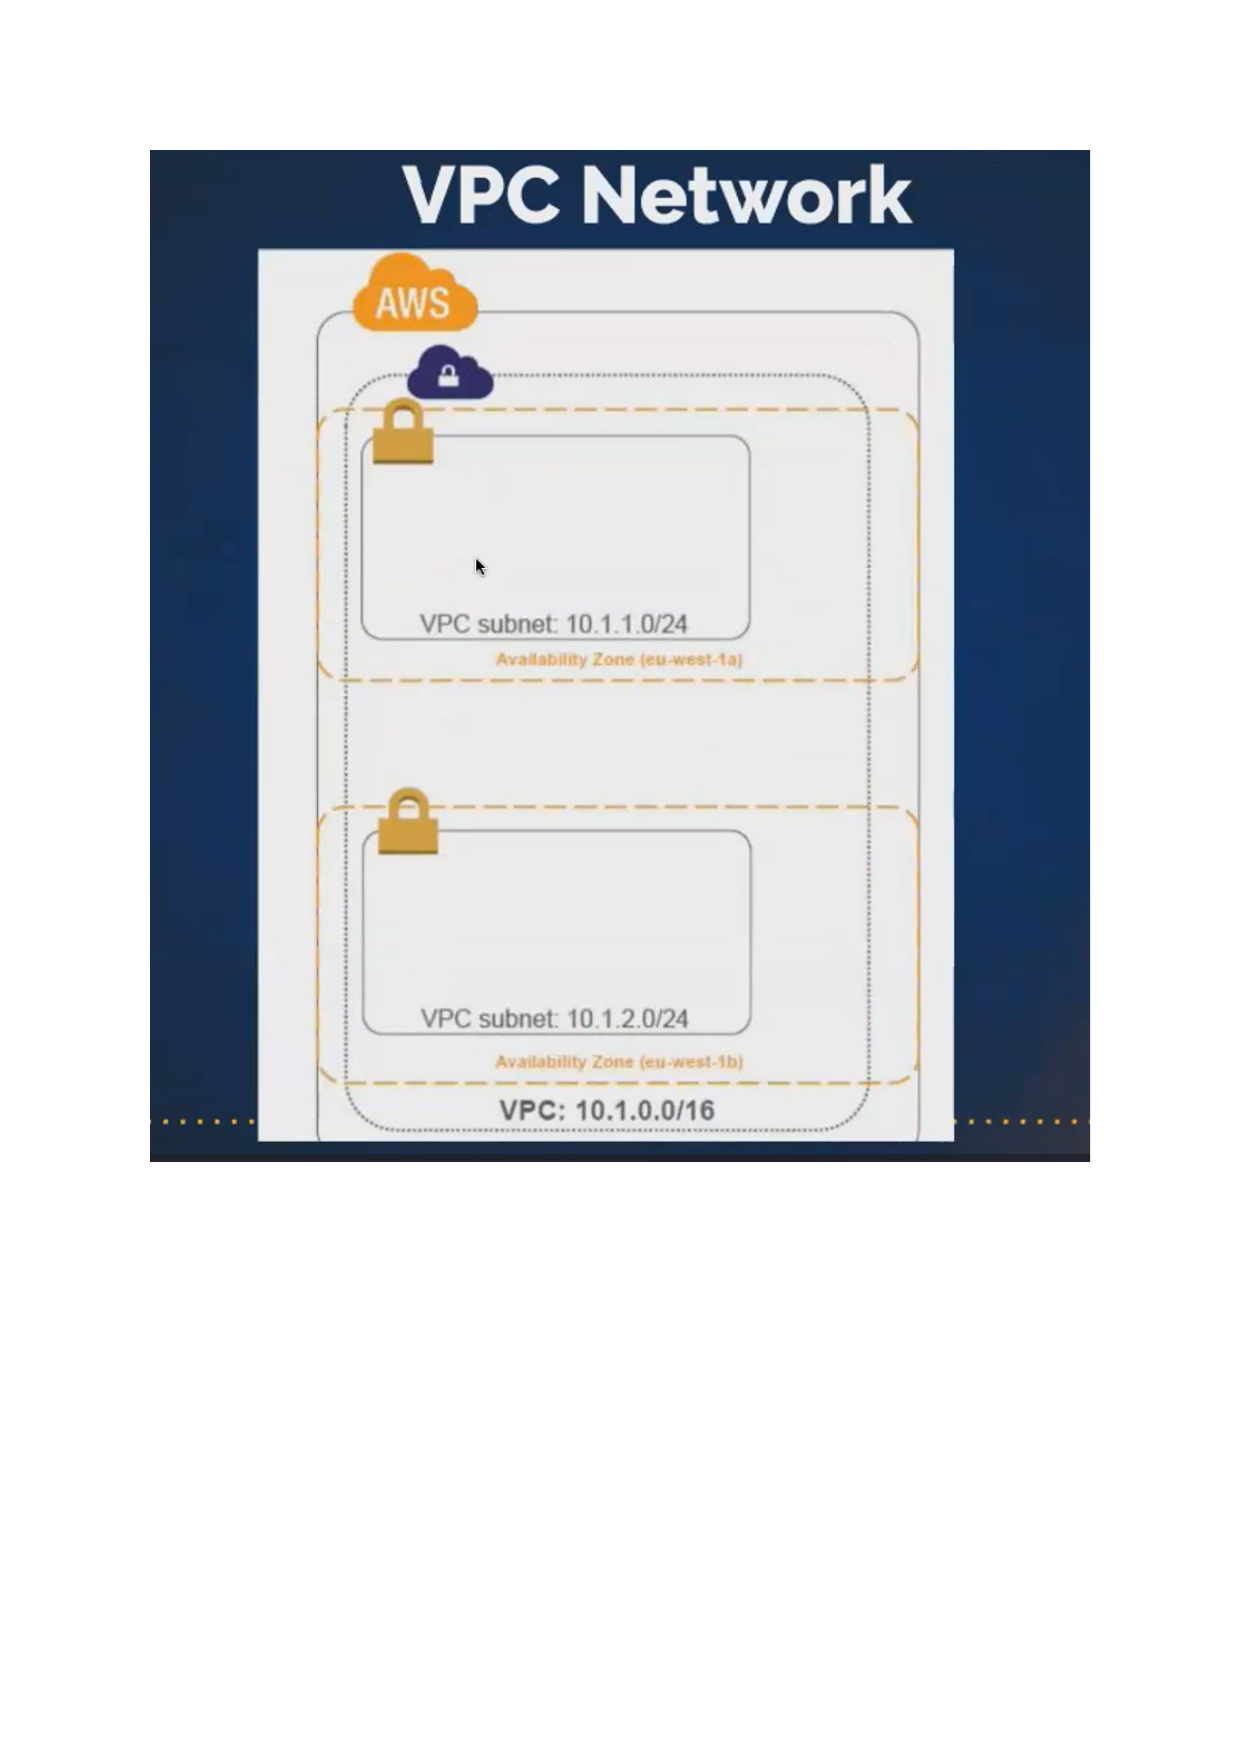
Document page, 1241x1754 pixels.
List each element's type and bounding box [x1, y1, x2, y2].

picture [150, 150, 1091, 1162]
